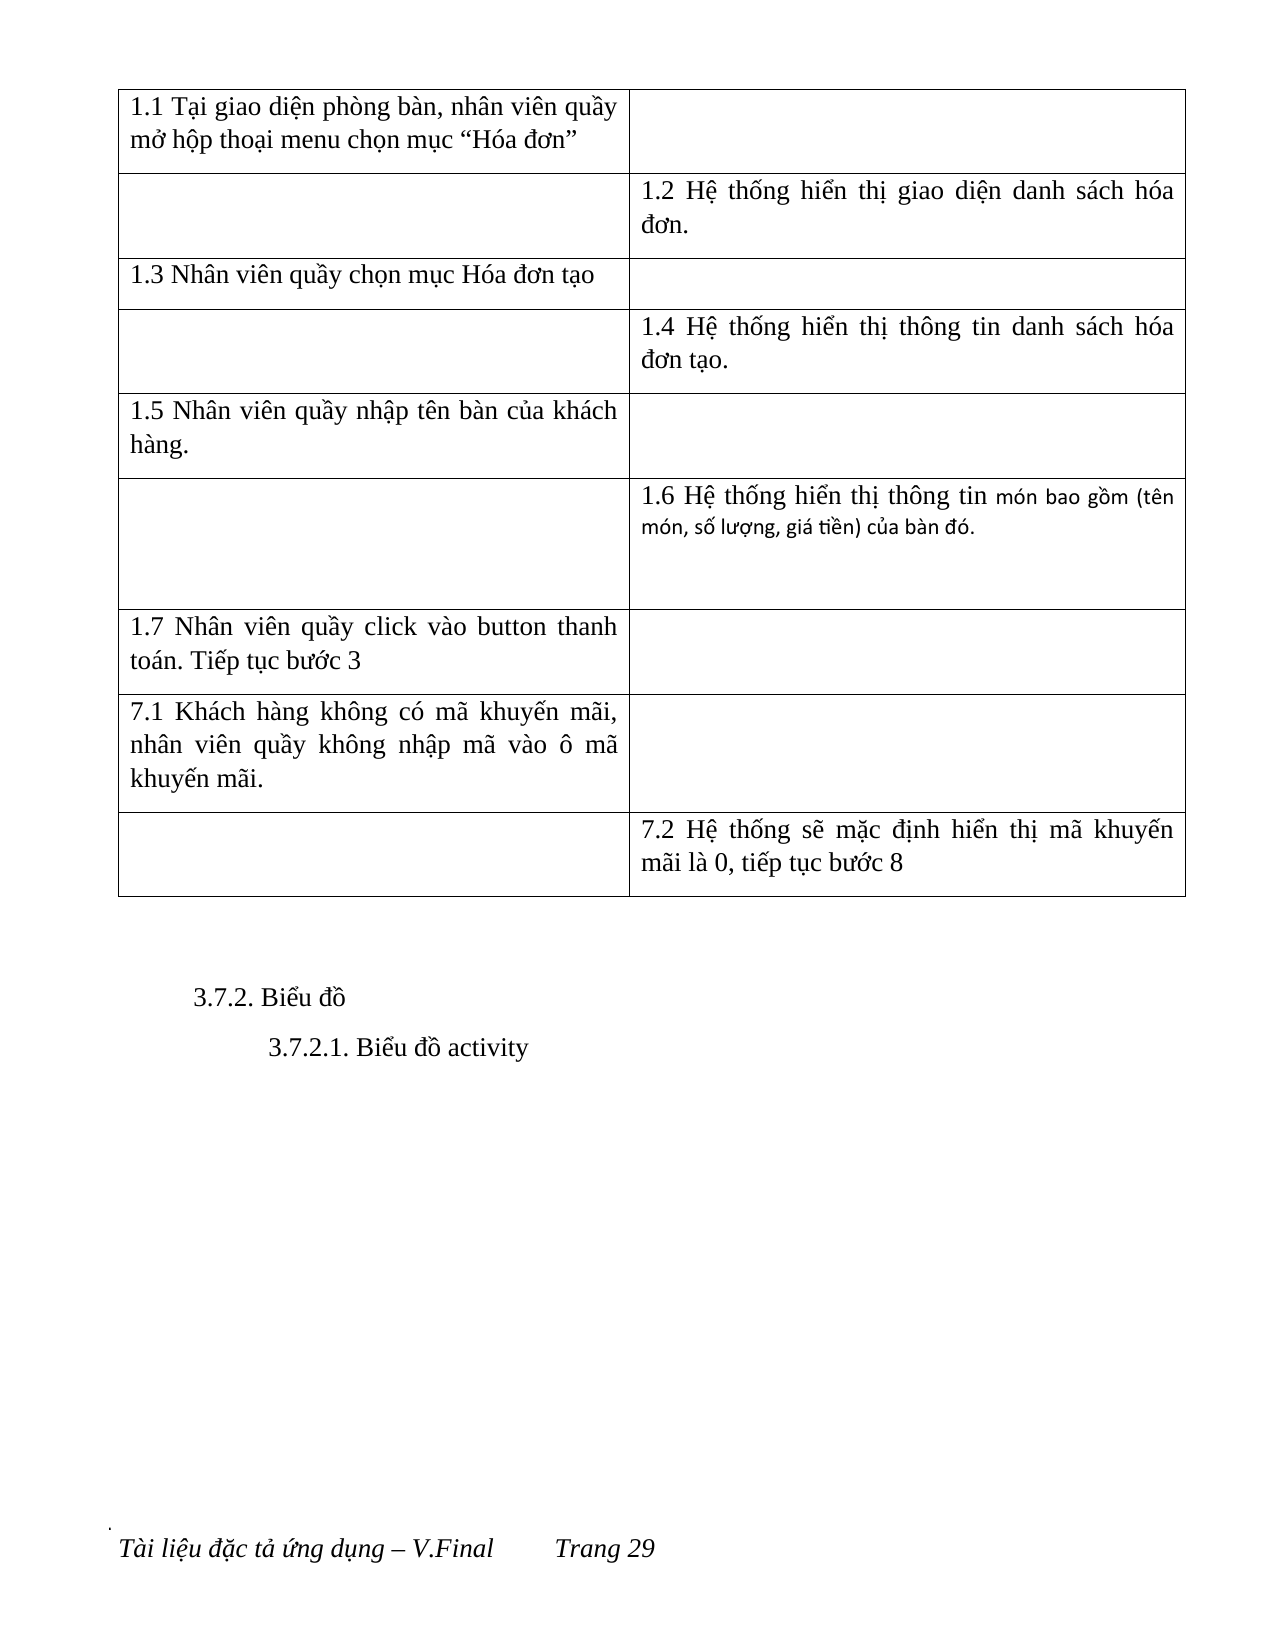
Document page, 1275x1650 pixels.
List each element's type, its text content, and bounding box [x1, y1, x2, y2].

table_cell [630, 610, 1185, 694]
table_cell 1.6 Hệ thống hiển thị thông tin món bao gồm (tên món, số lượng, giá tiền) của bàn đó. [630, 479, 1185, 609]
table_cell 7.2 Hệ thống sẽ mặc định hiển thị mã khuyến mãi là 0, tiếp tục bước 8 [630, 813, 1185, 896]
table_cell [119, 479, 629, 609]
table_cell [119, 174, 629, 258]
table_cell 1.1 Tại giao diện phòng bàn, nhân viên quầy mở hộp thoại menu chọn mục “Hóa đơn” [119, 90, 629, 173]
table_cell 1.5 Nhân viên quầy nhập tên bàn của khách hàng. [119, 394, 629, 478]
text 3.7.2. Biểu đồ [118, 981, 1186, 1012]
table_cell [119, 813, 629, 896]
table_cell [119, 310, 629, 393]
table_cell [630, 394, 1185, 478]
table_cell 1.7 Nhân viên quầy click vào button thanh toán. Tiếp tục bước 3 [119, 610, 629, 694]
table_cell [630, 695, 1185, 812]
table_cell 7.1 Khách hàng không có mã khuyến mãi, nhân viên quầy không nhập mã vào ô mã khuyến mãi. [119, 695, 629, 812]
text 3.7.2.1. Biểu đồ activity [193, 1031, 1186, 1062]
table_cell [630, 259, 1185, 309]
table_cell 1.4 Hệ thống hiển thị thông tin danh sách hóa đơn tạo. [630, 310, 1185, 393]
table_cell 1.2 Hệ thống hiển thị giao diện danh sách hóa đơn. [630, 174, 1185, 258]
table_cell 1.3 Nhân viên quầy chọn mục Hóa đơn tạo [119, 259, 629, 309]
table_cell [630, 90, 1185, 173]
